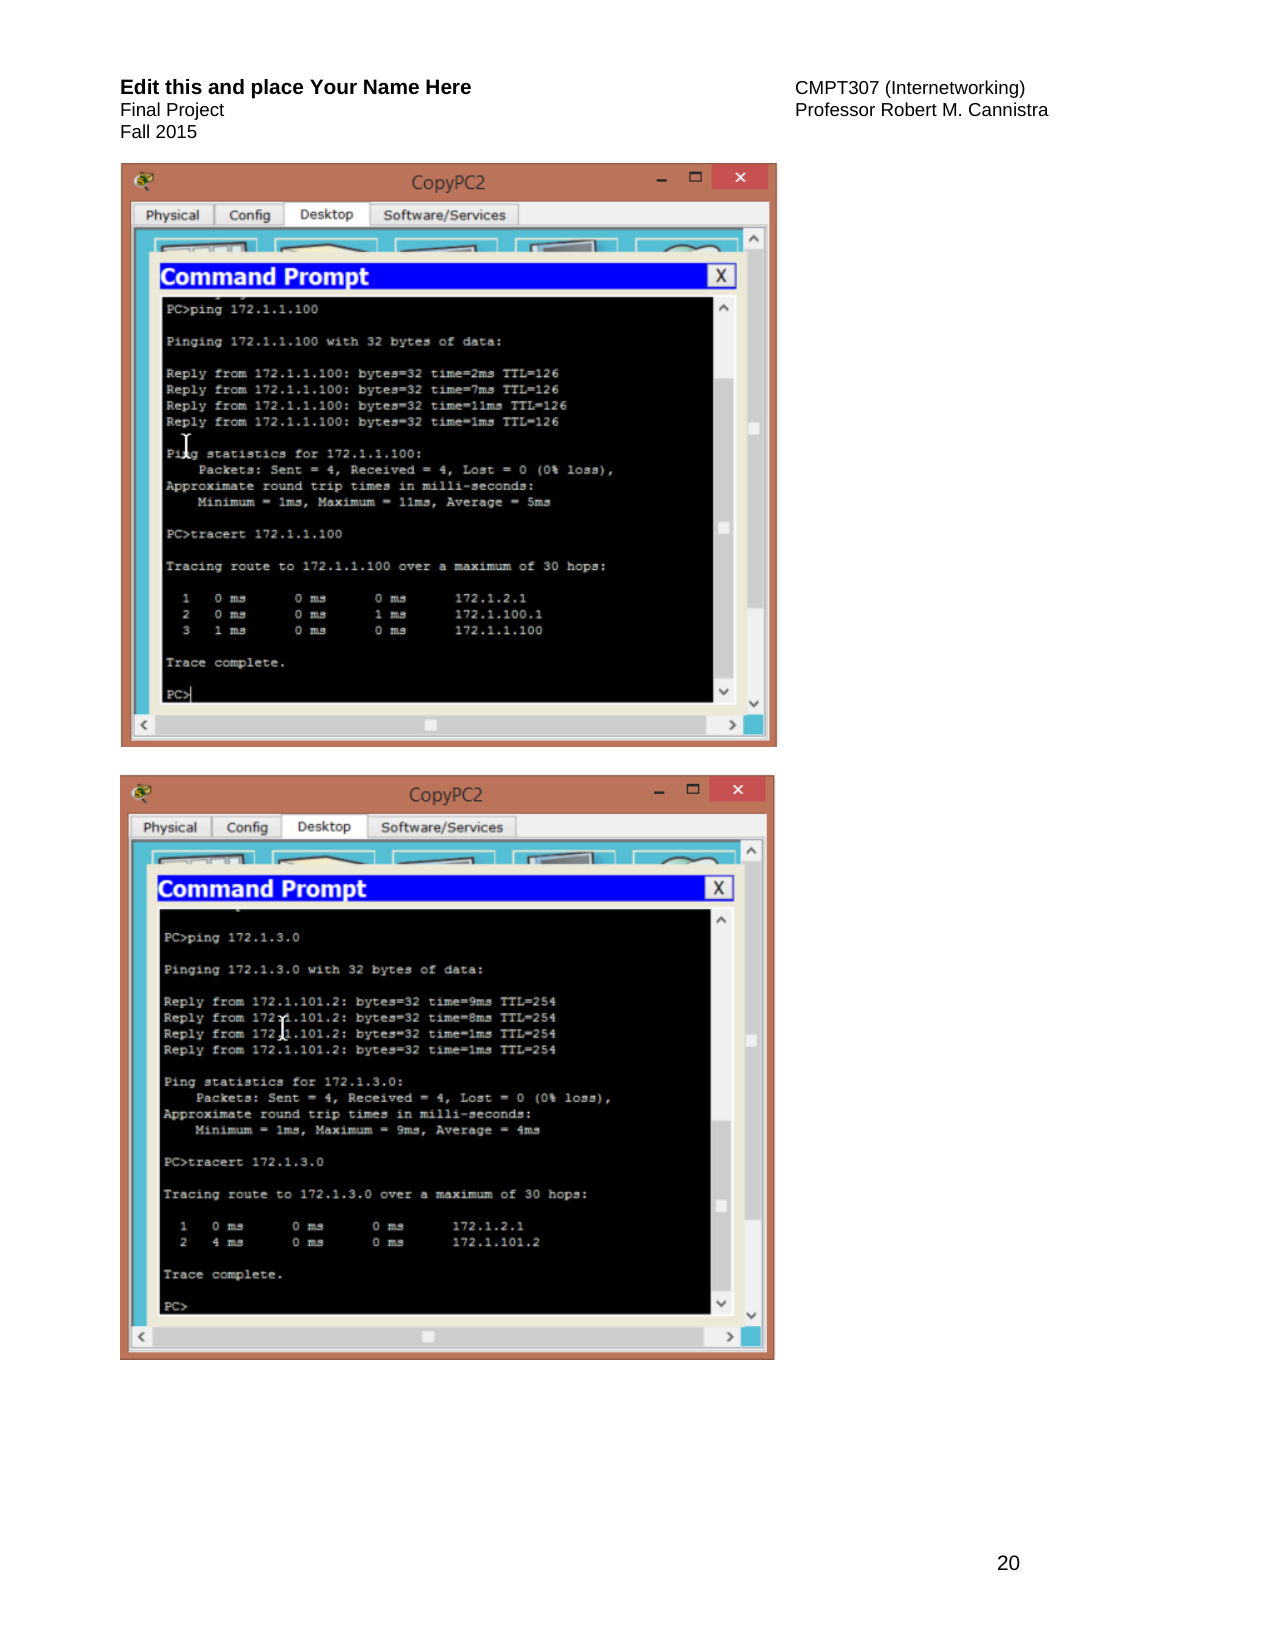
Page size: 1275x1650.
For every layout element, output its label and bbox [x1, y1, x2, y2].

picture [120, 774, 777, 1360]
picture [120, 163, 782, 747]
